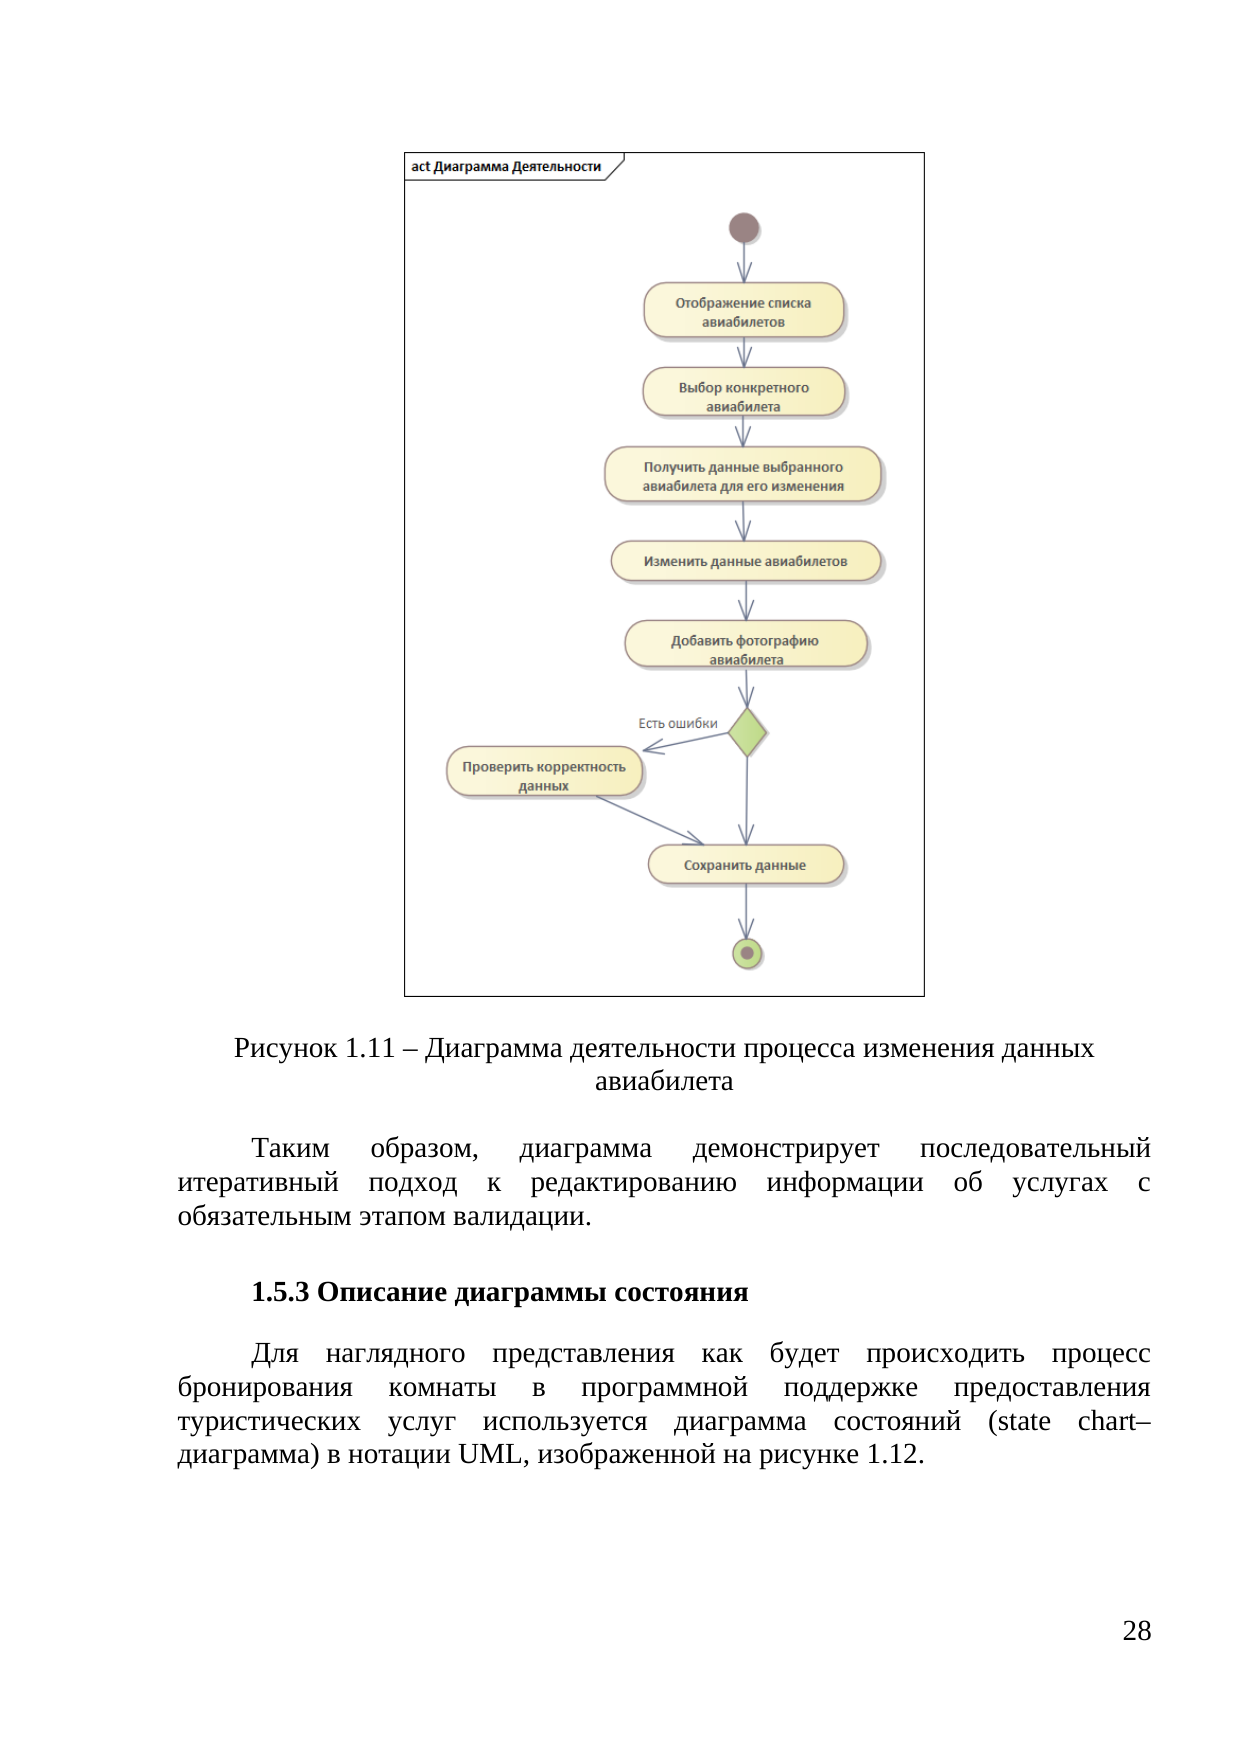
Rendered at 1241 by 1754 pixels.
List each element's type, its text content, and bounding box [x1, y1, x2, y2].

subtitle 1.5.3 Описание диаграммы состояния [177, 1274, 1152, 1307]
text Таким образом, диаграмма демонстрирует последовательный итеративный подход к редактированию информации об услугах с обязательным этапом валидации. [177, 1131, 1152, 1231]
picture [403, 151, 926, 997]
text Рисунок 1.11 – Диаграмма деятельности процесса изменения данных авиабилета [177, 1030, 1152, 1097]
text Для наглядного представления как будет происходить процесс бронирования комнаты в программной поддержке предоставления туристических услуг используется диаграмма состояний (state chart– диаграмма) в нотации UML, изображенной на рисунке 1.12. [177, 1336, 1152, 1470]
